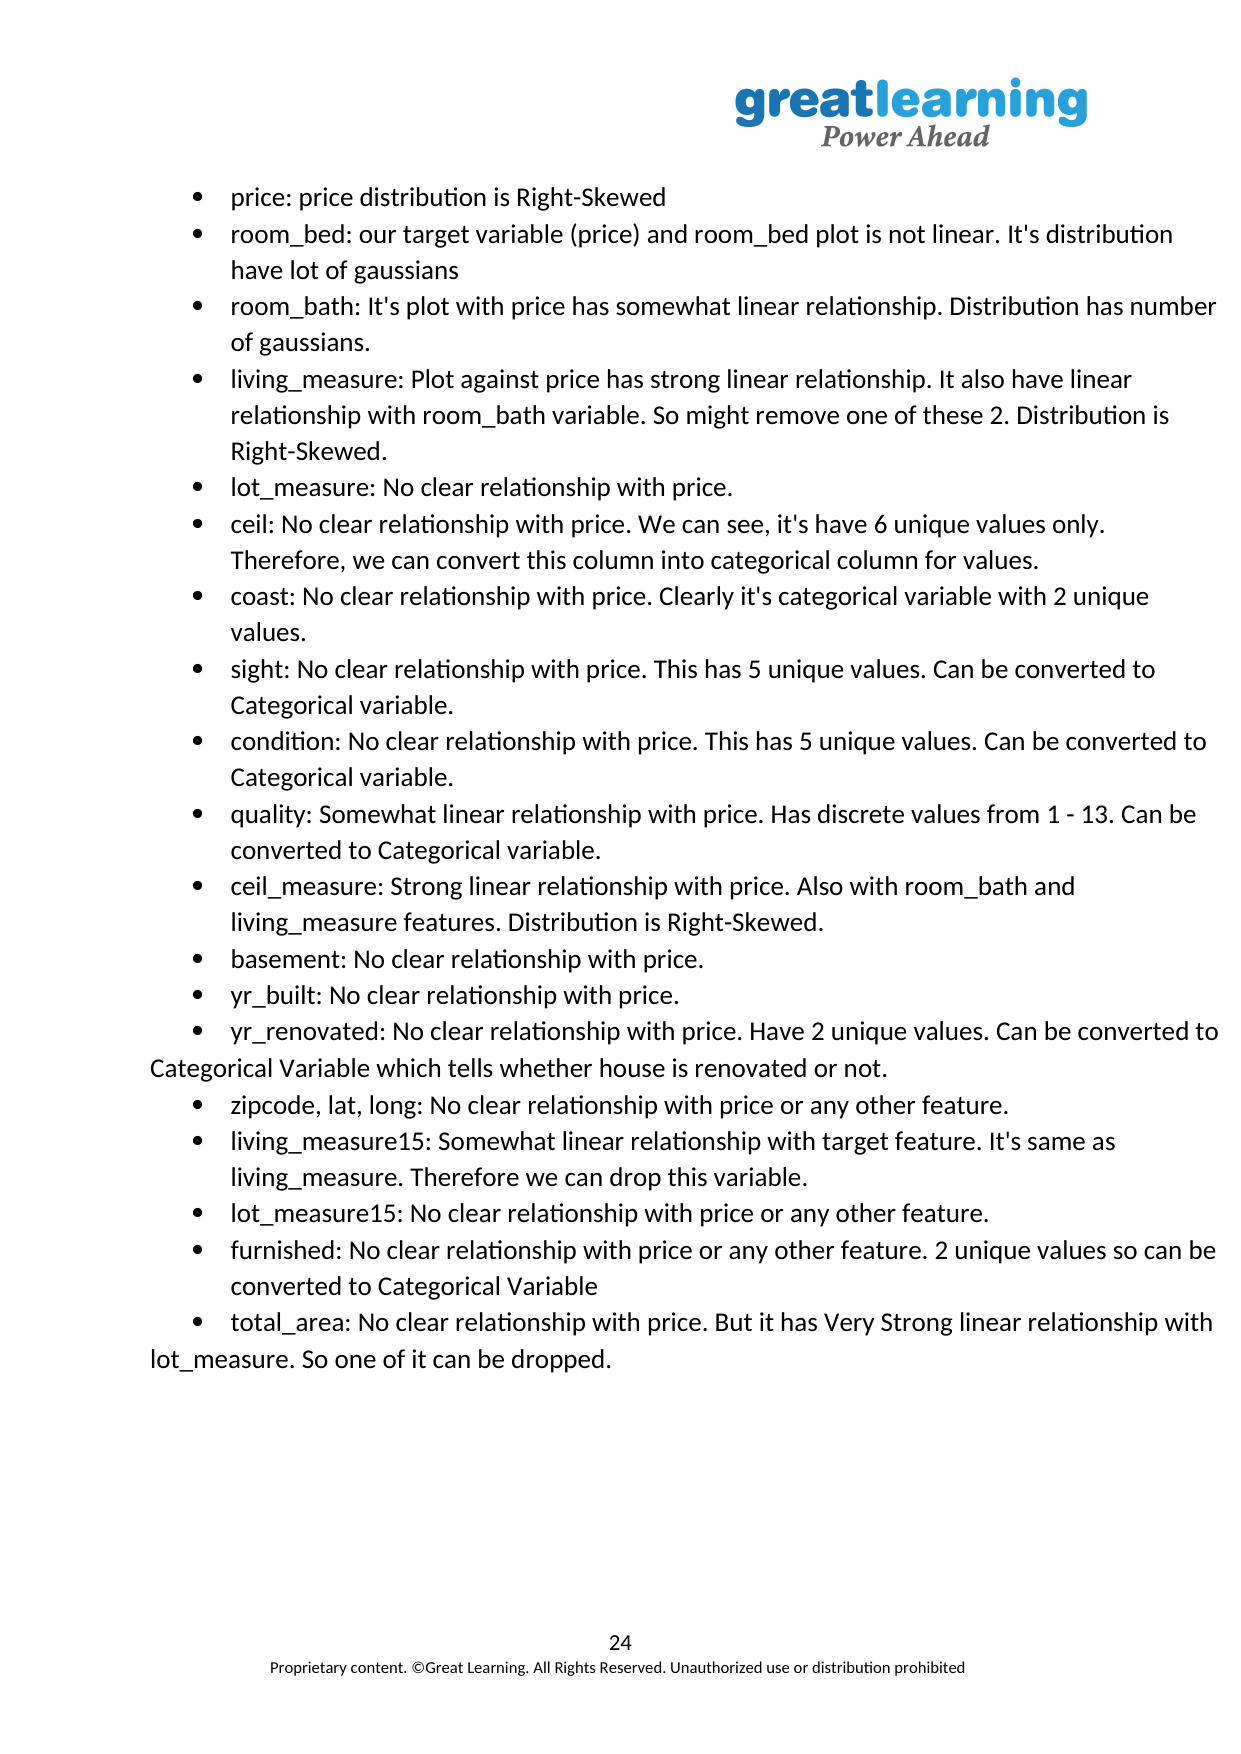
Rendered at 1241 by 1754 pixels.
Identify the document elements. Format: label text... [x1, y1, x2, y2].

list room_bed: our target variable (price) and room_bed plot is not linear. It's distribution have lot of gaussians [193, 217, 1228, 286]
list total_area: No clear relationship with price. But it has Very Strong linear relationship with [193, 1305, 1228, 1338]
list living_measure15: Somewhat linear relationship with target feature. It's same as living_measure. Therefore we can drop this variable. [193, 1124, 1228, 1193]
list yr_built: No clear relationship with price. [193, 978, 1228, 1011]
text Categorical Variable which tells whether house is renovated or not. [150, 1051, 1228, 1084]
list living_measure: Plot against price has strong linear relationship. It also have linear relationship with room_bath variable. So might remove one of these 2. Distribution is Right-Skewed. [193, 362, 1228, 467]
list price: price distribution is Right-Skewed [193, 181, 1228, 213]
list sight: No clear relationship with price. This has 5 unique values. Can be converted to Categorical variable. [193, 652, 1228, 721]
list coast: No clear relationship with price. Clearly it's categorical variable with 2 unique values. [193, 579, 1228, 648]
list basement: No clear relationship with price. [193, 942, 1228, 975]
list lot_measure: No clear relationship with price. [193, 471, 1228, 503]
list zipcode, lat, long: No clear relationship with price or any other feature. [193, 1088, 1228, 1121]
text lot_measure. So one of it can be dropped. [150, 1342, 1228, 1375]
list ceil_measure: Strong linear relationship with price. Also with room_bath and living_measure features. Distribution is Right-Skewed. [193, 869, 1228, 938]
list furnished: No clear relationship with price or any other feature. 2 unique values so can be converted to Categorical Variable [193, 1233, 1228, 1302]
list ceil: No clear relationship with price. We can see, it's have 6 unique values only. Therefore, we can convert this column into categorical column for values. [193, 507, 1228, 576]
list condition: No clear relationship with price. This has 5 unique values. Can be converted to Categorical variable. [193, 724, 1228, 793]
list quality: Somewhat linear relationship with price. Has discrete values from 1 - 13. Can be converted to Categorical variable. [193, 797, 1228, 866]
list room_bath: It's plot with price has somewhat linear relationship. Distribution has number of gaussians. [193, 289, 1228, 358]
list yr_renovated: No clear relationship with price. Have 2 unique values. Can be converted to [193, 1014, 1228, 1047]
list lot_measure15: No clear relationship with price or any other feature. [193, 1197, 1228, 1229]
picture [730, 73, 1090, 153]
